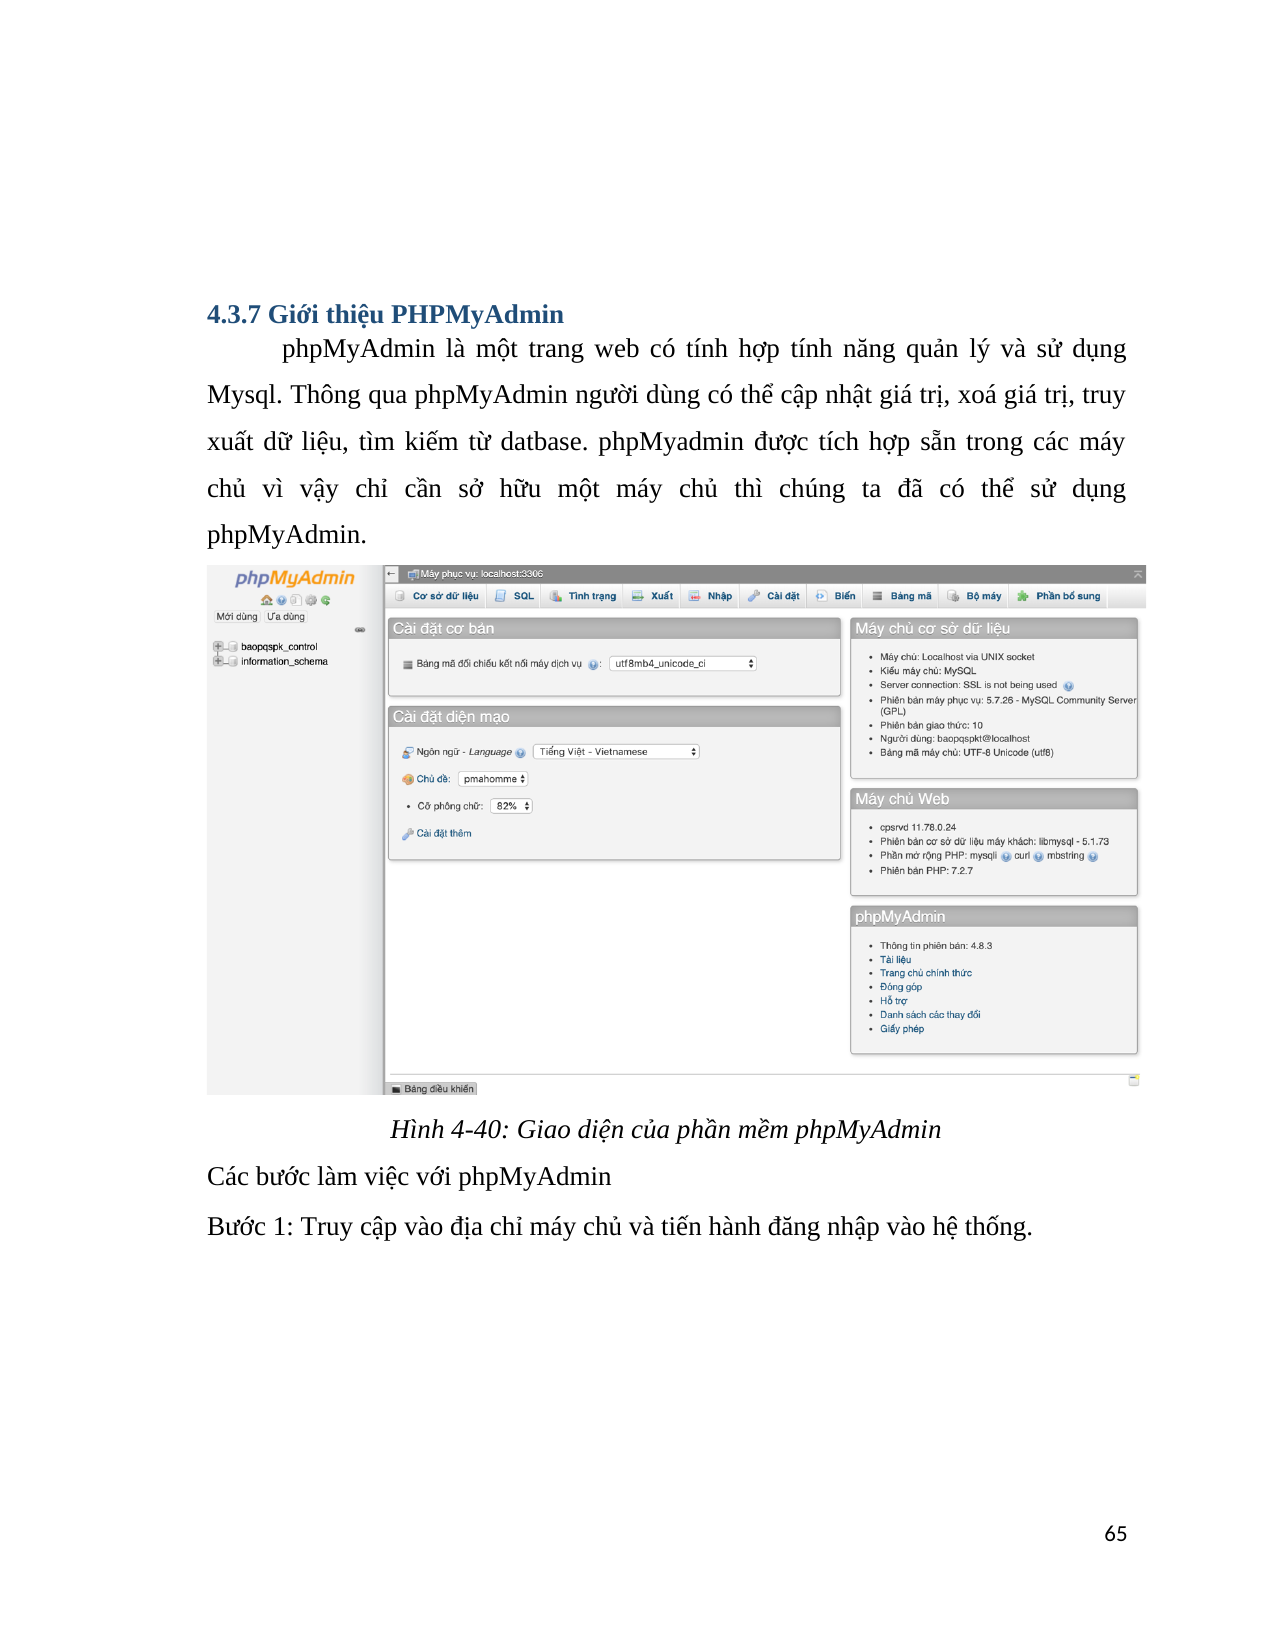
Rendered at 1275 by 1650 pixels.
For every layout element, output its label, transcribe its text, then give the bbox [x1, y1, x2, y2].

text Hình 4-40: Giao diện của phần mềm phpMyAdmin [207, 1113, 1127, 1144]
text phpMyAdmin là một trang web có tính hợp tính năng quản lý và sử dụng Mysql. Thông qua phpMyAdmin người dùng có thể cập nhật giá trị, xoá giá trị, truy xuất dữ liệu, tìm kiếm từ datbase. phpMyadmin được tích hợp sẵn trong các máy chủ vì vậy chỉ cần sở hữu một máy chủ thì chúng ta đã có thể sử dụng phpMyAdmin. [207, 332, 1127, 550]
picture [206, 565, 1147, 1095]
text Bước 1: Truy cập vào địa chỉ máy chủ và tiến hành đăng nhập vào hệ thống. [207, 1210, 1127, 1241]
subtitle 4.3.7 Giới thiệu PHPMyAdmin [207, 298, 1127, 329]
text Các bước làm việc với phpMyAdmin [207, 1160, 1127, 1191]
